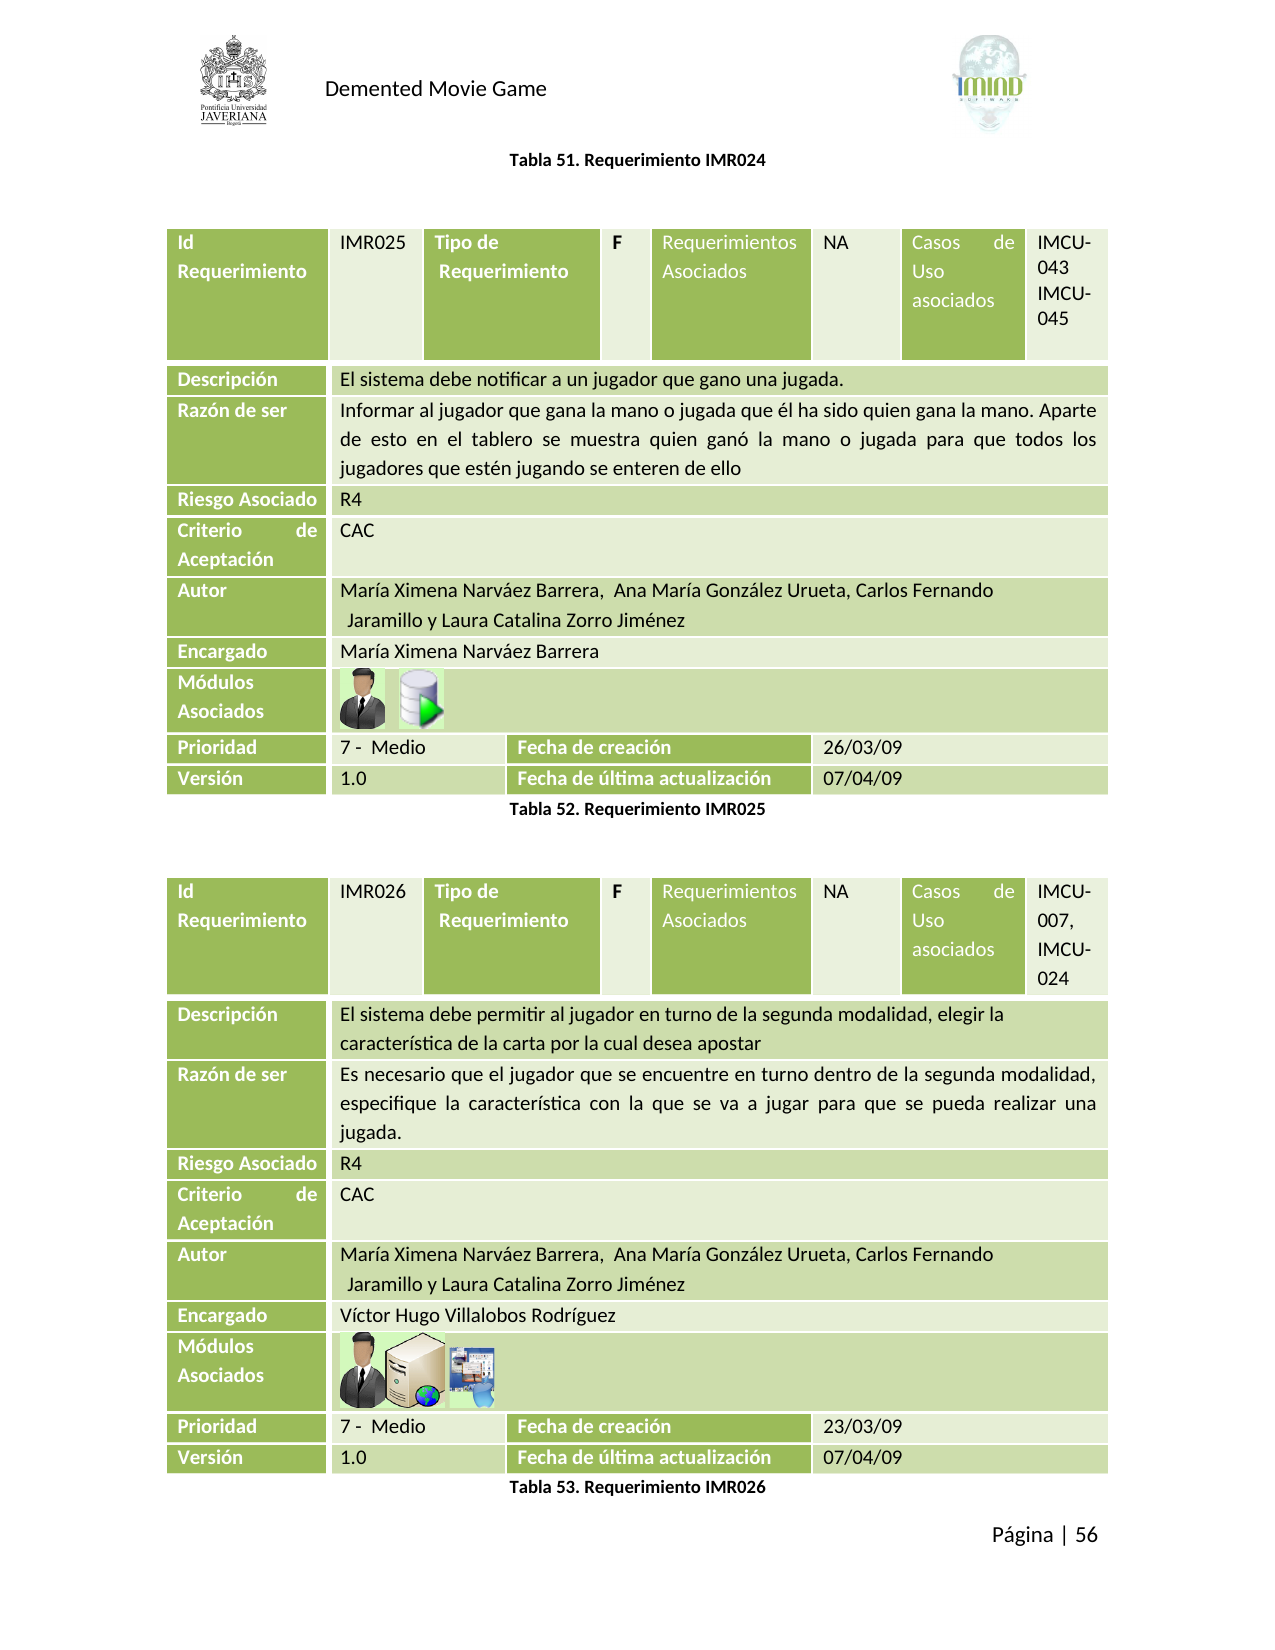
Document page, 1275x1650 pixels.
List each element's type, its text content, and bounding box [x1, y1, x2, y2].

table_cell Prioridad [167, 1414, 326, 1442]
table_cell 1.0 [332, 1445, 505, 1473]
table_cell Criterio de Aceptación [167, 1181, 326, 1239]
table_cell Módulos Asociados [167, 669, 326, 732]
table_cell 7 - Medio [332, 735, 505, 763]
table_cell Fecha de última actualización [507, 766, 811, 794]
table_cell Encargado [167, 638, 326, 667]
text Tabla 53. Requerimiento IMR026 [177, 1476, 1098, 1498]
picture [340, 1332, 445, 1408]
table_header F [602, 229, 650, 360]
table_cell Riesgo Asociado [167, 486, 326, 515]
table_cell Riesgo Asociado [167, 1150, 326, 1179]
table_cell El sistema debe permitir al jugador en turno de la segunda modalidad, elegir la característica de la carta por la cual desea apostar [332, 1001, 1108, 1059]
table_header NA [813, 878, 900, 994]
table_header Casos de Uso asociados [902, 878, 1025, 994]
table_cell 26/03/09 [813, 735, 1108, 763]
table_cell 07/04/09 [813, 766, 1108, 794]
picture [449, 1347, 495, 1408]
table_cell Prioridad [167, 735, 326, 763]
table_cell CAC [332, 518, 1108, 576]
picture [399, 668, 444, 729]
table_cell Razón de ser [167, 397, 326, 484]
picture [200, 35, 267, 126]
table_header Requerimientos Asociados [652, 229, 811, 360]
table_cell Fecha de última actualización [507, 1445, 811, 1473]
table_cell Criterio de Aceptación [167, 518, 326, 576]
table_cell Fecha de creación [507, 1414, 811, 1442]
table_header IMCU-043 IMCU-045 [1027, 229, 1108, 360]
table_cell María Ximena Narváez Barrera, Ana María González Urueta, Carlos Fernando Jaramillo y Laura Catalina Zorro Jiménez [332, 578, 1108, 636]
picture [951, 35, 1033, 138]
table_header Id Requerimiento [167, 229, 328, 360]
table_cell CAC [332, 1181, 1108, 1239]
table_cell Informar al jugador que gana la mano o jugada que él ha sido quien gana la mano. Aparte de esto en el tablero se muestra quien ganó la mano o jugada para que todos los jugadores que estén jugando se enteren de ello [332, 397, 1108, 484]
text Tabla 51. Requerimiento IMR024 [177, 148, 1098, 171]
table_cell Módulos Asociados [167, 1333, 326, 1411]
table_cell R4 [332, 1150, 1108, 1179]
table_cell Autor [167, 1242, 326, 1300]
table_cell 07/04/09 [813, 1445, 1108, 1473]
table_cell Descripción [167, 1001, 326, 1059]
table_cell Víctor Hugo Villalobos Rodríguez [332, 1302, 1108, 1331]
table_cell 23/03/09 [813, 1414, 1108, 1442]
table_cell El sistema debe notificar a un jugador que gano una jugada. [332, 366, 1108, 395]
table_cell Encargado [167, 1302, 326, 1331]
table_header IMR025 [330, 229, 422, 360]
table_cell 7 - Medio [332, 1414, 505, 1442]
table_header Casos de Uso asociados [902, 229, 1025, 360]
table_header Tipo de Requerimiento [424, 878, 600, 994]
table_header Tipo de Requerimiento [424, 229, 600, 360]
table_header Requerimientos Asociados [652, 878, 811, 994]
table_cell 1.0 [332, 766, 505, 794]
table_cell Versión [167, 1445, 326, 1473]
table_cell Razón de ser [167, 1061, 326, 1148]
table_header IMCU-007, IMCU-024 [1027, 878, 1108, 994]
table_cell R4 [332, 486, 1108, 515]
table_header F [602, 878, 650, 994]
table_cell [332, 1333, 1108, 1411]
table_cell Descripción [167, 366, 326, 395]
picture [340, 668, 385, 729]
table_cell Autor [167, 578, 326, 636]
table_cell Versión [167, 766, 326, 794]
table_cell Fecha de creación [507, 735, 811, 763]
table_cell María Ximena Narváez Barrera, Ana María González Urueta, Carlos Fernando Jaramillo y Laura Catalina Zorro Jiménez [332, 1242, 1108, 1300]
table_cell [332, 669, 1108, 732]
table_header Id Requerimiento [167, 878, 328, 994]
table_cell Es necesario que el jugador que se encuentre en turno dentro de la segunda modalidad, especifique la característica con la que se va a jugar para que se pueda realizar una jugada. [332, 1061, 1108, 1148]
text Tabla 52. Requerimiento IMR025 [177, 797, 1098, 819]
table_header NA [813, 229, 900, 360]
table_header IMR026 [330, 878, 422, 994]
table_cell María Ximena Narváez Barrera [332, 638, 1108, 667]
